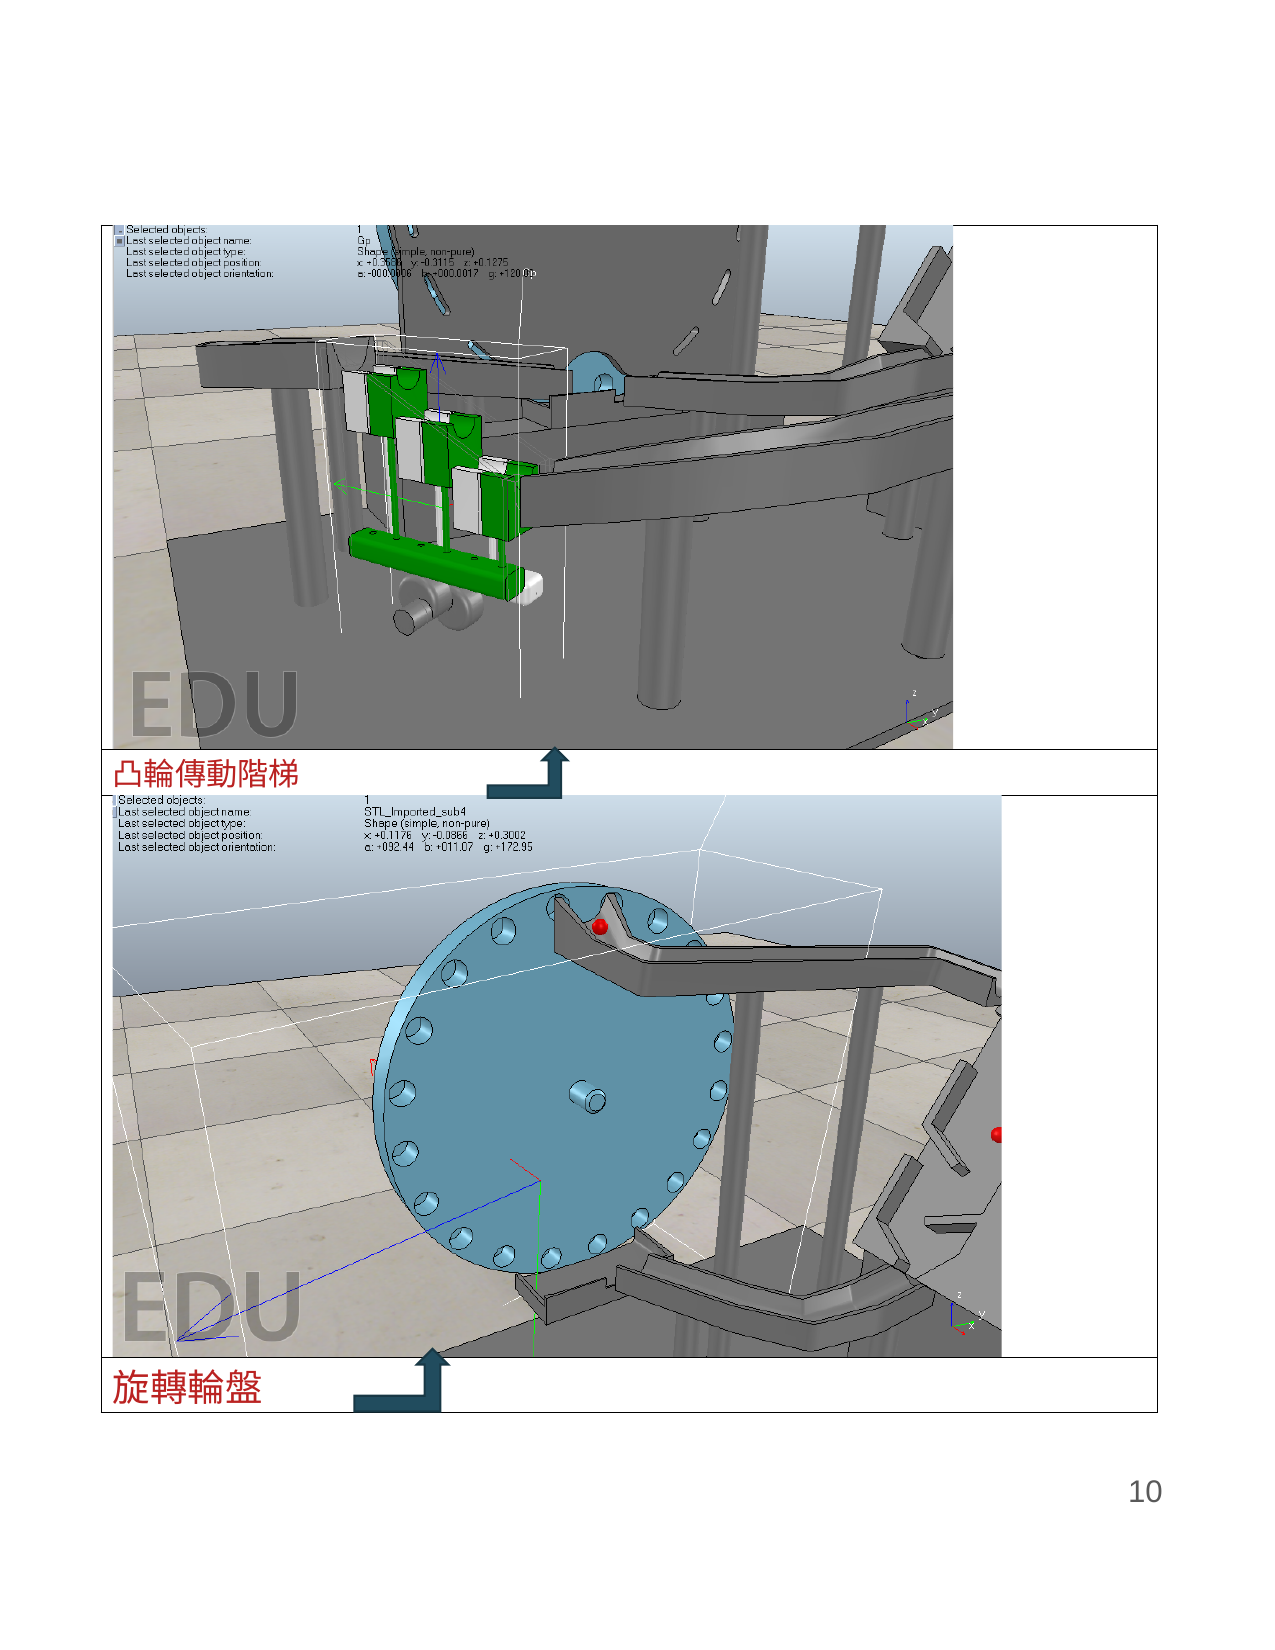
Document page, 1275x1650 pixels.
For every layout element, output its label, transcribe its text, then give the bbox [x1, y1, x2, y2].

table_cell 旋轉輪盤 [442, 1358, 1157, 1412]
picture [112, 795, 1002, 1357]
picture [112, 225, 954, 749]
table_cell [102, 796, 112, 1357]
table_header [954, 226, 1157, 748]
table_cell 凸輪傳動階梯 [560, 750, 1157, 795]
table_cell 旋轉輪盤 [102, 1358, 423, 1412]
table_header [102, 226, 112, 748]
table_cell 凸輪傳動階梯 [102, 750, 550, 795]
table_cell [1002, 796, 1157, 1357]
